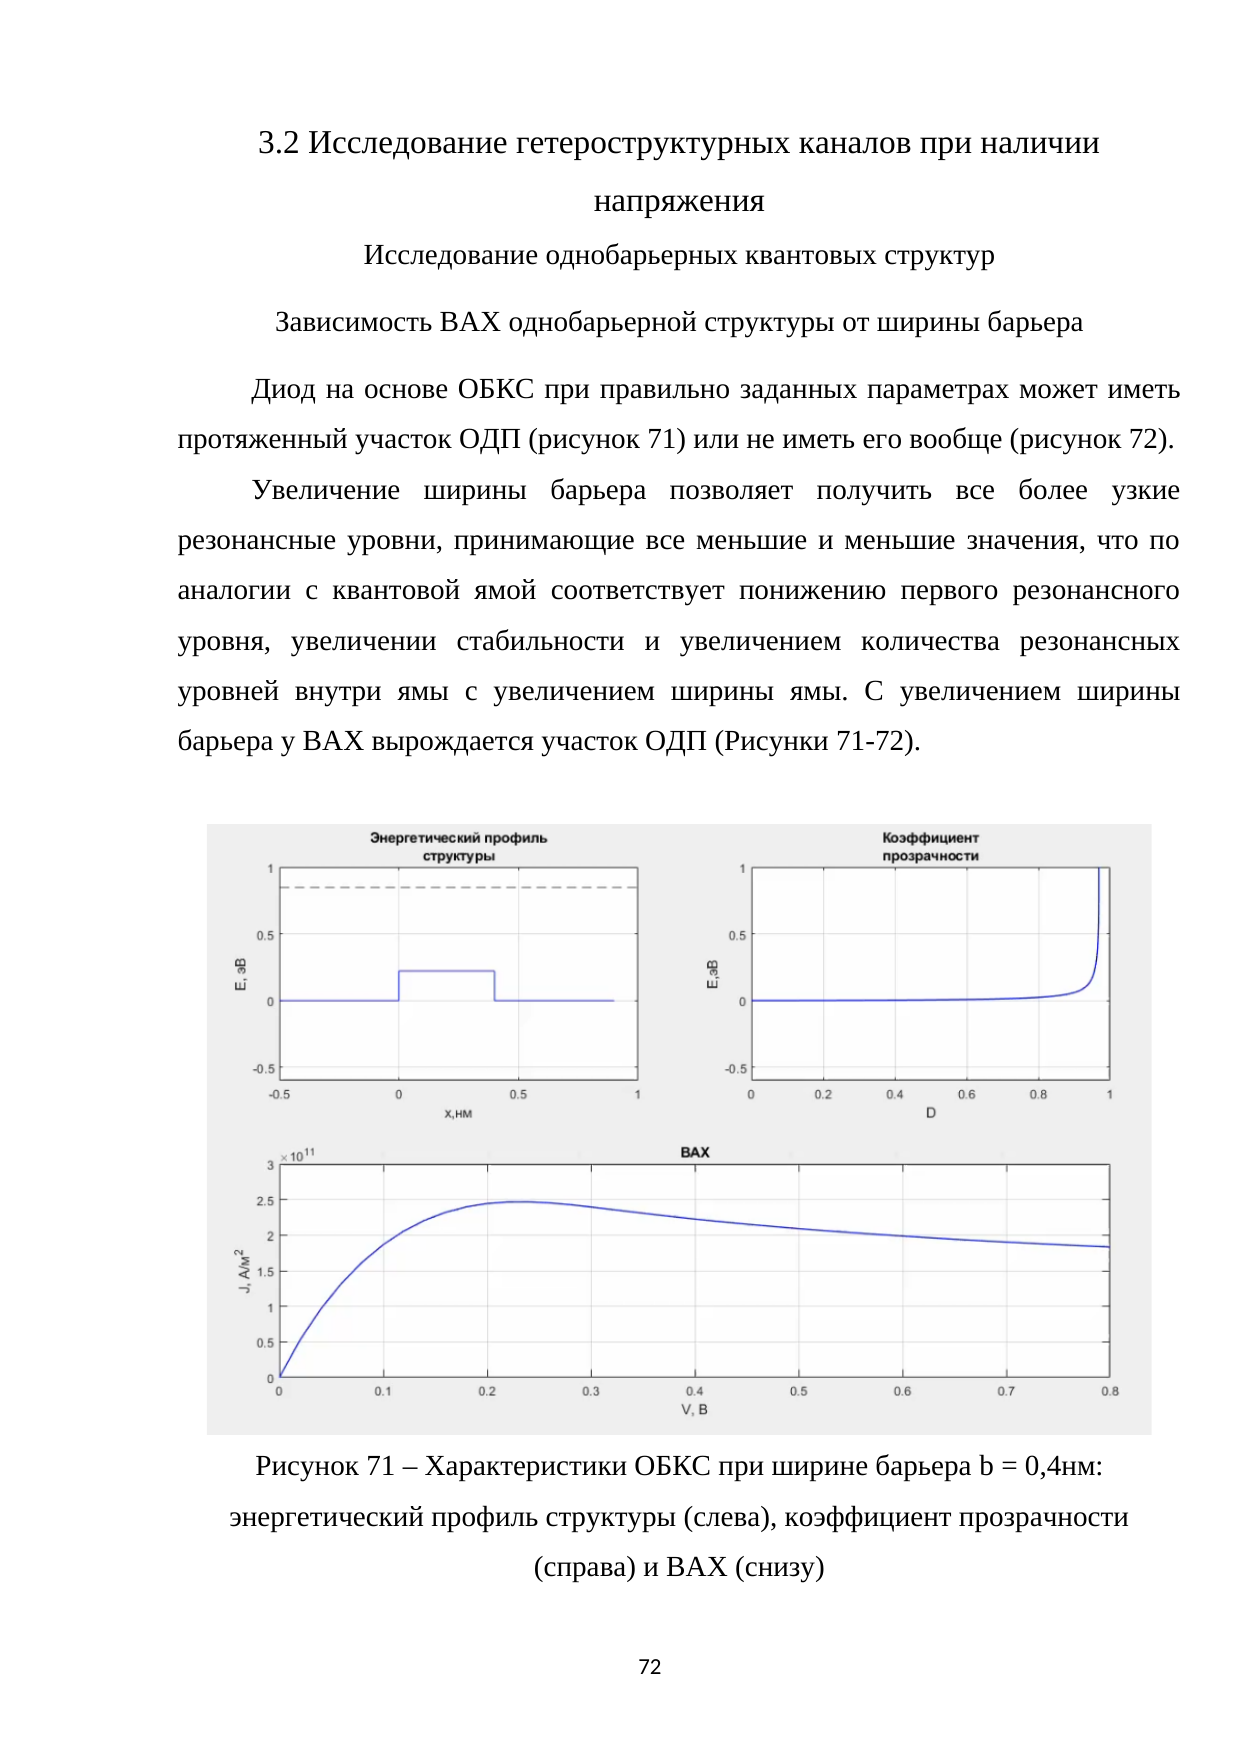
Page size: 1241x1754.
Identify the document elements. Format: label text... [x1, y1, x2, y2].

picture [206, 824, 1152, 1435]
text Зависимость ВАХ однобарьерной структуры от ширины барьера [177, 304, 1181, 338]
text Рисунок 71 – Характеристики ОБКС при ширине барьера b = 0,4нм: энергетический профиль структуры (слева), коэффициент прозрачности (справа) и ВАХ (снизу) [177, 1448, 1181, 1582]
subtitle 3.2 Исследование гетероструктурных каналов при наличии напряжения [177, 122, 1181, 218]
text Увеличение ширины барьера позволяет получить все более узкие резонансные уровни, принимающие все меньшие и меньшие значения, что по аналогии с квантовой ямой соответствует понижению первого резонансного уровня, увеличении стабильности и увеличением количества резонансных уровней внутри ямы с увеличением ширины ямы. С увеличением ширины барьера у ВАХ вырождается участок ОДП (Рисунки 71-72). [177, 472, 1181, 757]
text Исследование однобарьерных квантовых структур [177, 237, 1181, 271]
text Диод на основе ОБКС при правильно заданных параметрах может иметь протяженный участок ОДП (рисунок 71) или не иметь его вообще (рисунок 72). [177, 371, 1181, 455]
